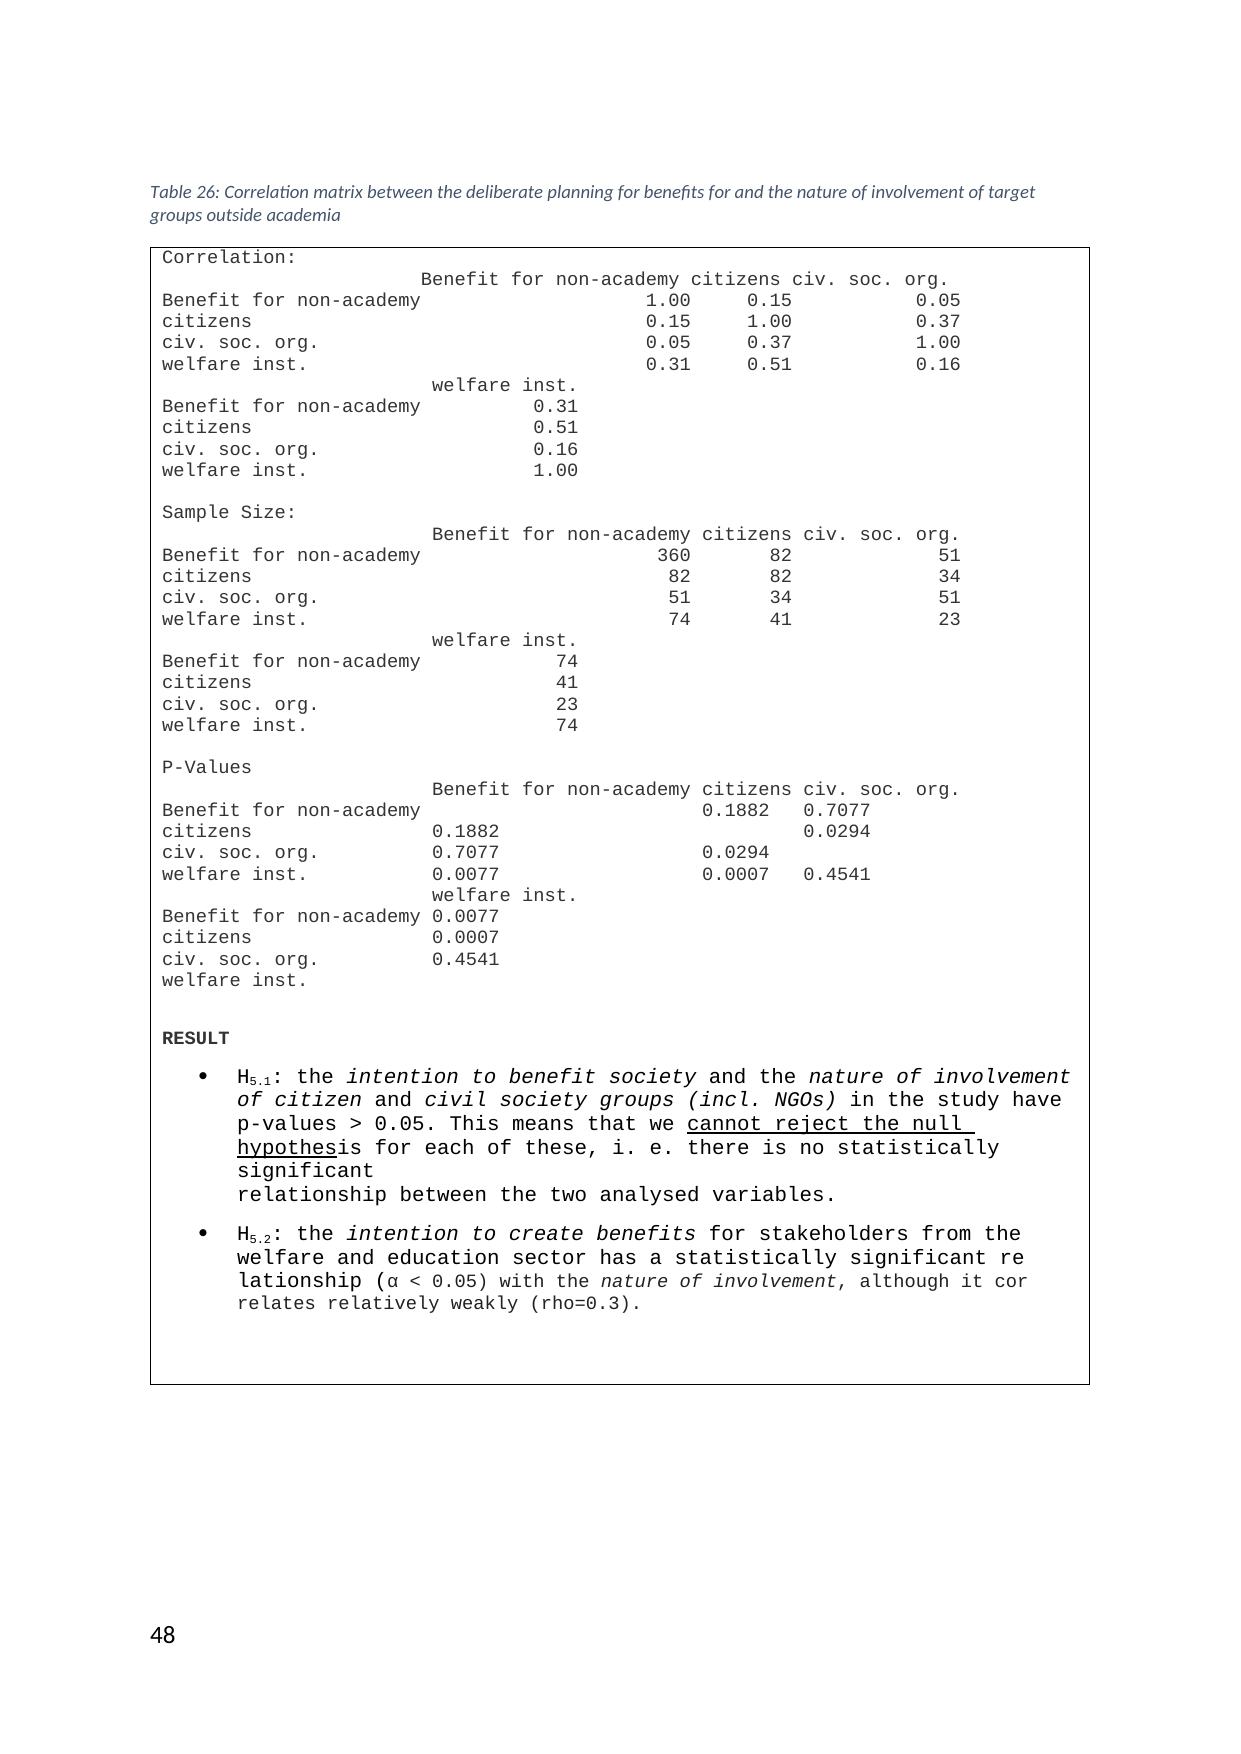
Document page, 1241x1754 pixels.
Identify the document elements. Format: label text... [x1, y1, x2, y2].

text Table 26: Correlation matrix between the deliberate planning for benefits for and the nature of involvement of target groups outside academia [150, 181, 1090, 226]
table_header Correlation: Benefit for non-academy citizens civ. soc. org. Benefit for non-academy 1.00 0.15 0.05 citizens 0.15 1.00 0.37 civ. soc. org. 0.05 0.37 1.00 welfare inst. 0.31 0.51 0.16 welfare inst. Benefit for non-academy 0.31 citizens 0.51 civ. soc. org. 0.16 welfare inst. 1.00 Sample Size: Benefit for non-academy citizens civ. soc. org. Benefit for non-academy 360 82 51 citizens 82 82 34 civ. soc. org. 51 34 51 welfare inst. 74 41 23 welfare inst. Benefit for non-academy 74 citizens 41 civ. soc. org. 23 welfare inst. 74 P-Values Benefit for non-academy citizens civ. soc. org. Benefit for non-academy 0.1882 0.7077 citizens 0.1882 0.0294 civ. soc. org. 0.7077 0.0294 welfare inst. 0.0077 0.0007 0.4541 welfare inst. Benefit for non-academy 0.0077 citizens 0.0007 civ. soc. org. 0.4541 welfare inst. RESULT H5.1: the intention to benefit society and the nature of involvement of citizen and civil society groups (incl. NGOs) in the study have p-values > 0.05. This means that we cannot reject the null hypothesis for each of these, i. e. there is no statistically significant relationship between the two analysed variables. H5.2: the intention to create benefits for stakeholders from the welfare and education sector has a statistically significant re lationship (α < 0.05) with the nature of involvement, although it cor relates relatively weakly (rho=0.3). [151, 248, 1089, 1383]
